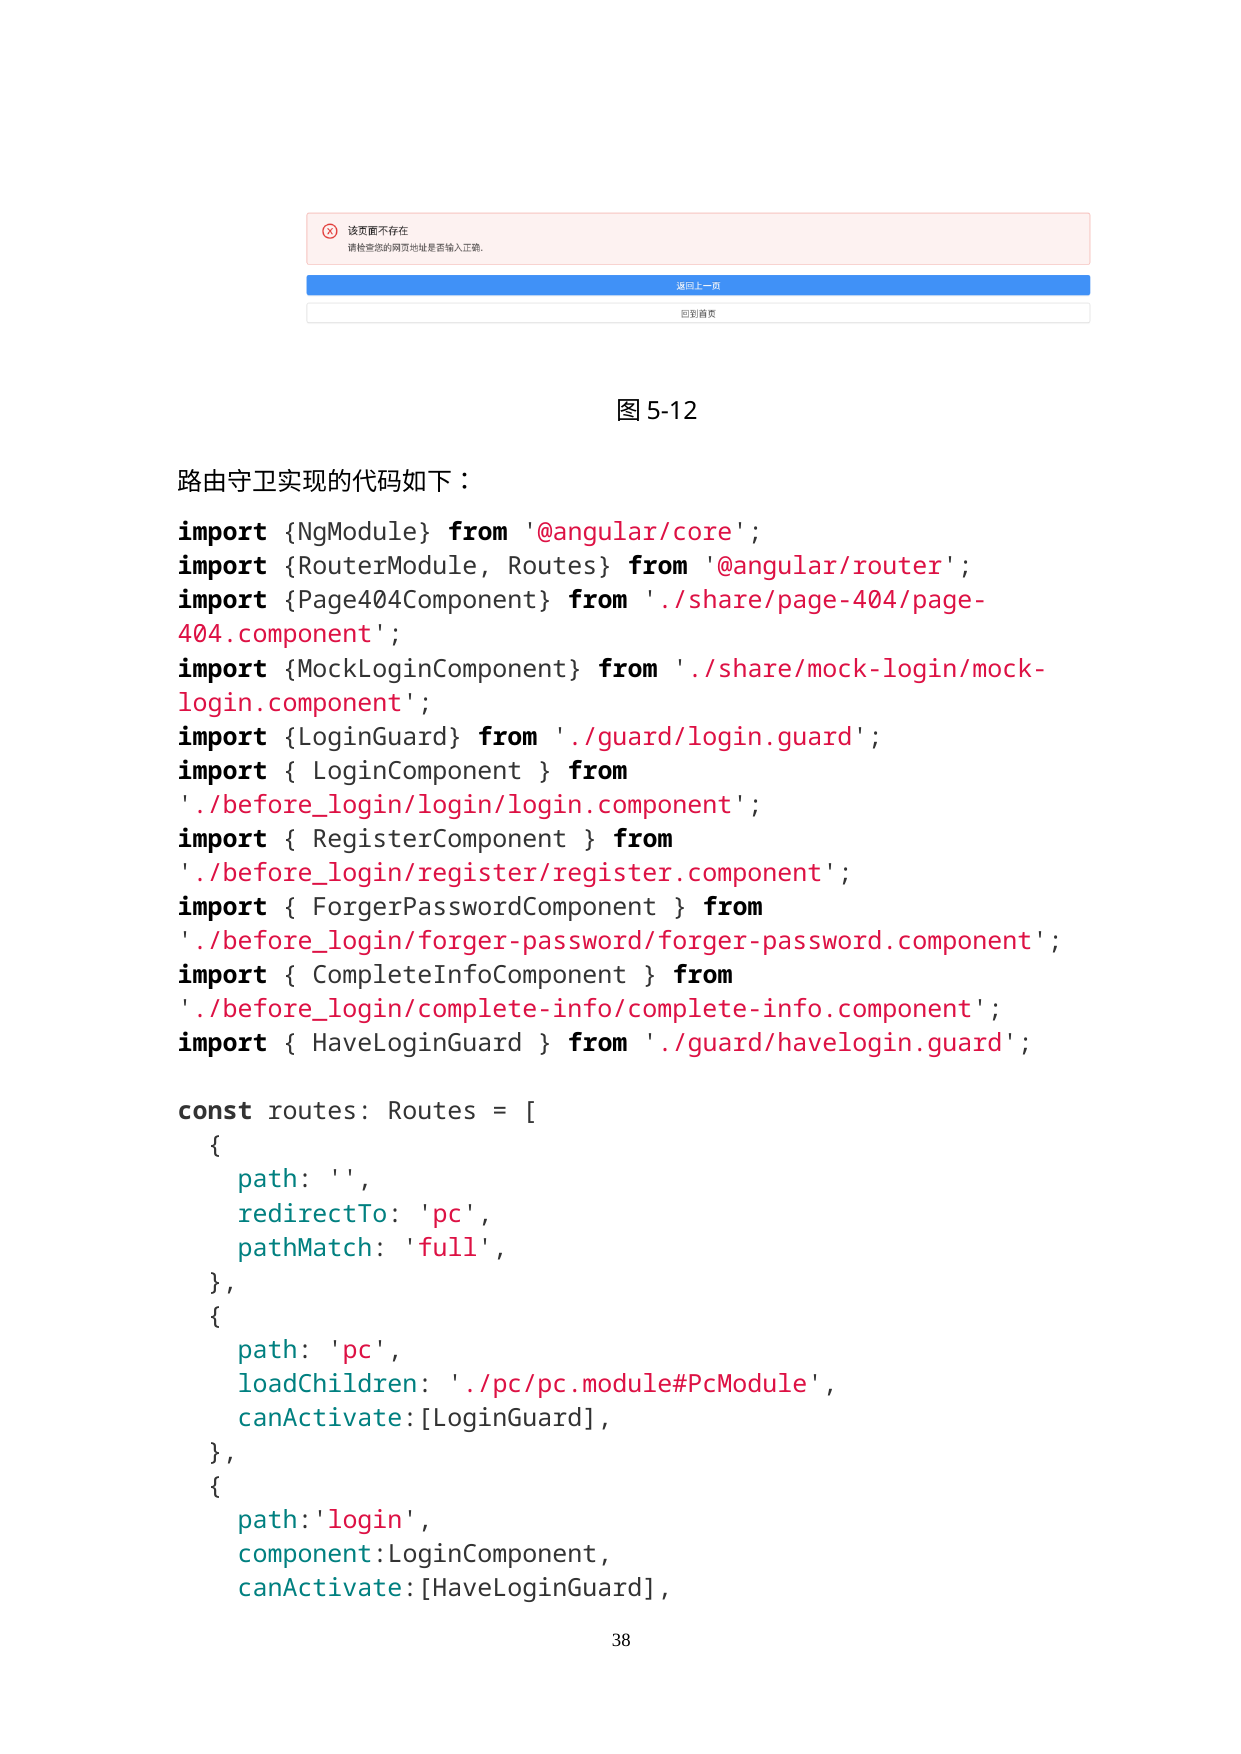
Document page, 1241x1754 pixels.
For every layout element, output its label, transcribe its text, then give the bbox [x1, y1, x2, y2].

text path:'login', [177, 1502, 1087, 1536]
text redirectTo: 'pc', [177, 1195, 1087, 1229]
text path: 'pc', [177, 1331, 1087, 1366]
text canActivate:[HaveLoginGuard], [177, 1570, 1087, 1604]
text }, [177, 1263, 1087, 1297]
text import { RegisterComponent } from './before_login/register/register.component'; [177, 821, 1087, 889]
text import {MockLoginComponent} from './share/mock-login/mock-login.component'; [177, 650, 1087, 718]
text import { LoginComponent } from './before_login/login/login.component'; [177, 752, 1087, 821]
text path: '', [177, 1161, 1087, 1195]
text }, [177, 1434, 1087, 1468]
text import {Page404Component} from './share/page-404/page-404.component'; [177, 582, 1087, 650]
text pathMatch: 'full', [177, 1229, 1087, 1263]
text { [177, 1127, 1087, 1161]
text { [177, 1297, 1087, 1331]
text 图5-12 [177, 391, 1087, 427]
text import { ForgerPasswordComponent } from './before_login/forger-password/forger-password.component'; [177, 889, 1087, 957]
picture [243, 150, 1152, 376]
text canActivate:[LoginGuard], [177, 1399, 1087, 1434]
text import {LoginGuard} from './guard/login.guard'; [177, 718, 1087, 752]
text import { CompleteInfoComponent } from './before_login/complete-info/complete-info.component'; [177, 957, 1087, 1025]
text 路由守卫实现的代码如下： [177, 461, 1087, 498]
text component:LoginComponent, [177, 1536, 1087, 1570]
text import { HaveLoginGuard } from './guard/havelogin.guard'; [177, 1025, 1087, 1059]
text { [177, 1468, 1087, 1502]
text import {NgModule} from '@angular/core'; [177, 514, 1087, 548]
text const routes: Routes = [ [177, 1093, 1087, 1127]
text loadChildren: './pc/pc.module#PcModule', [177, 1366, 1087, 1399]
text import {RouterModule, Routes} from '@angular/router'; [177, 548, 1087, 582]
